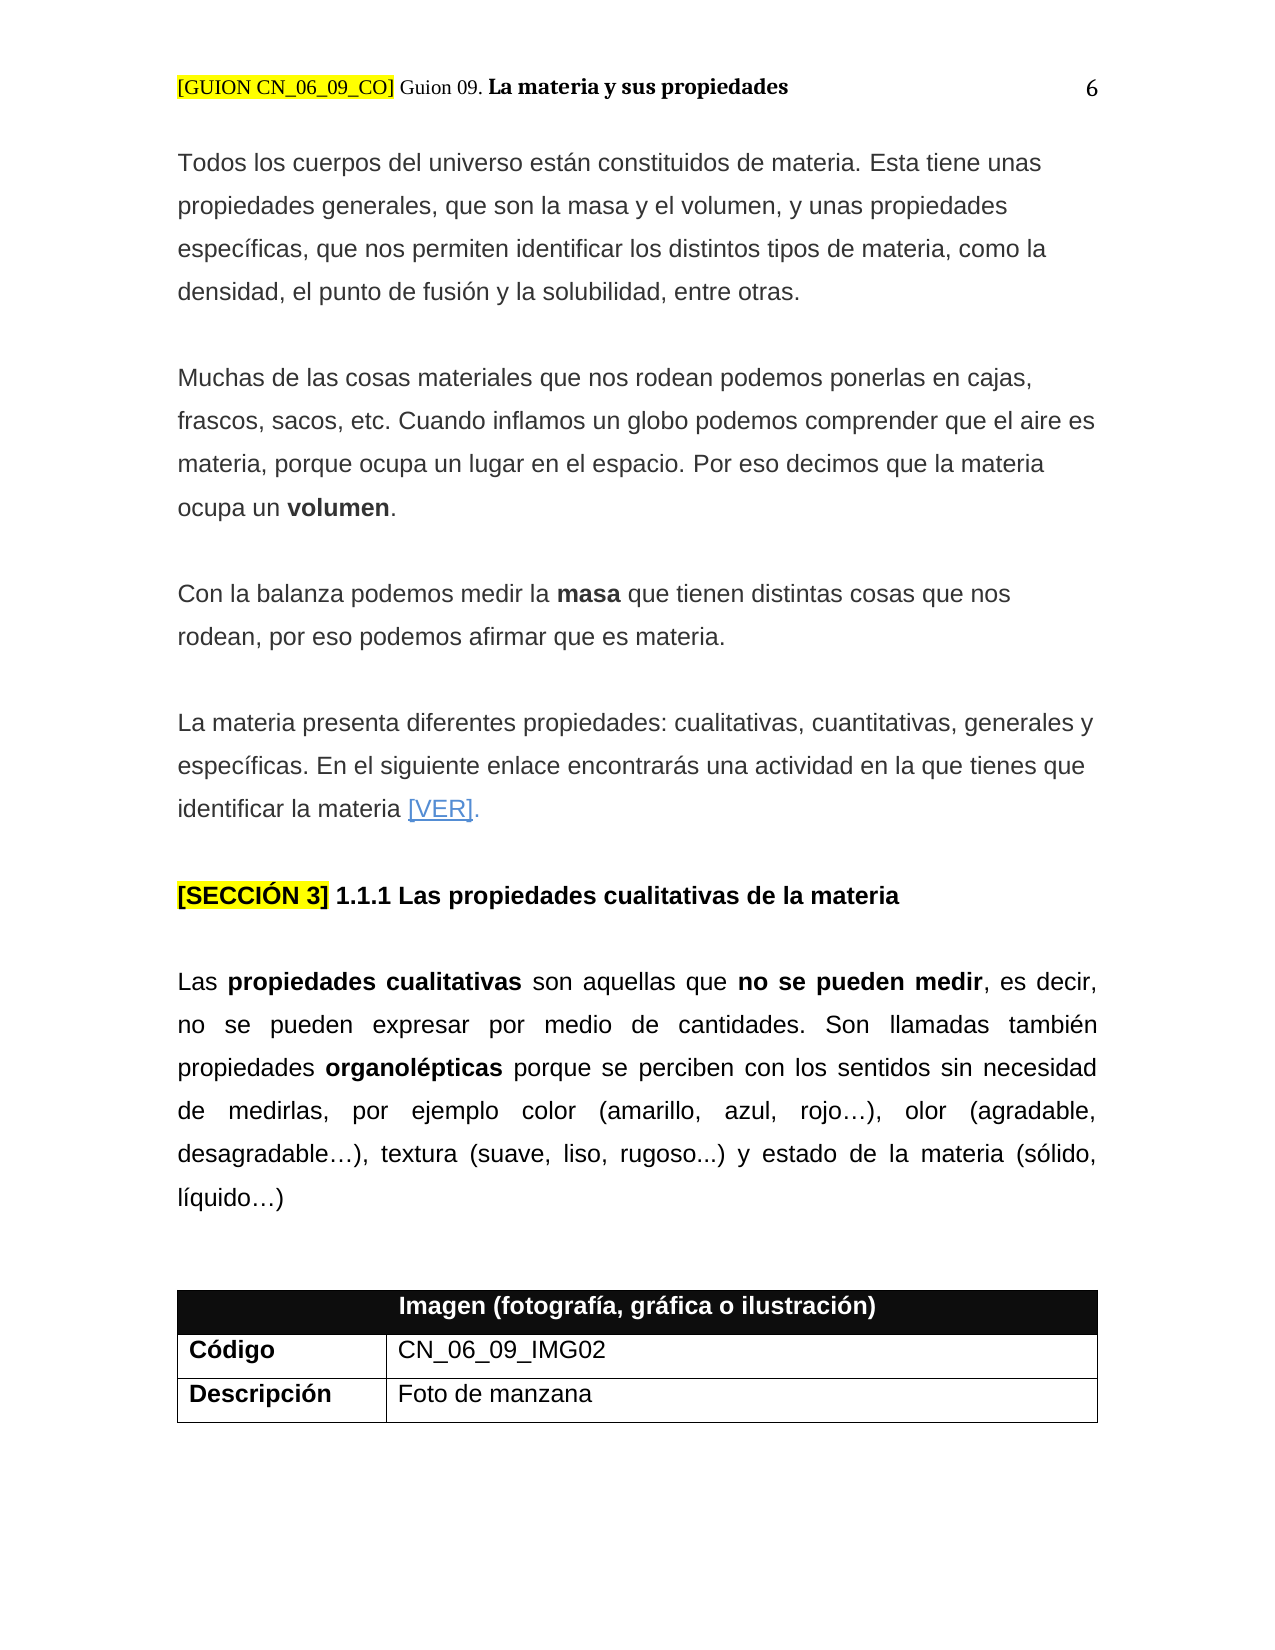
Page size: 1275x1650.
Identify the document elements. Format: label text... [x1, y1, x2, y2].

text [SECCIÓN 3] 1.1.1 Las propiedades cualitativas de la materia [329, 881, 1098, 909]
table_cell Código [178, 1335, 386, 1378]
table_cell CN_06_09_IMG02 [387, 1335, 1097, 1378]
text Con la balanza podemos medir la masa que tienen distintas cosas que nos rodean, por eso podemos afirmar que es materia. [177, 579, 1098, 651]
table_cell Foto de manzana [387, 1379, 1097, 1422]
text La materia presenta diferentes propiedades: cualitativas, cuantitativas, generales y específicas. En el siguiente enlace encontrarás una actividad en la que tienes que identificar la materia [VER]. [177, 708, 1098, 823]
table_cell Descripción [178, 1379, 386, 1422]
text Muchas de las cosas materiales que nos rodean podemos ponerlas en cajas, frascos, sacos, etc. Cuando inflamos un globo podemos comprender que el aire es materia, porque ocupa un lugar en el espacio. Por eso decimos que la materia ocupa un volumen. [177, 363, 1098, 521]
text Las propiedades cualitativas son aquellas que no se pueden medir, es decir, no se pueden expresar por medio de cantidades. Son llamadas también propiedades organolépticas porque se perciben con los sentidos sin necesidad de medirlas, por ejemplo color (amarillo, azul, rojo…), olor (agradable, desagradable…), textura (suave, liso, rugoso...) y estado de la materia (sólido, líquido…) [177, 967, 1098, 1211]
text Todos los cuerpos del universo están constituidos de materia. Esta tiene unas propiedades generales, que son la masa y el volumen, y unas propiedades específicas, que nos permiten identificar los distintos tipos de materia, como la densidad, el punto de fusión y la solubilidad, entre otras. [177, 148, 1098, 306]
table_header Imagen (fotografía, gráfica o ilustración) [178, 1291, 1097, 1334]
